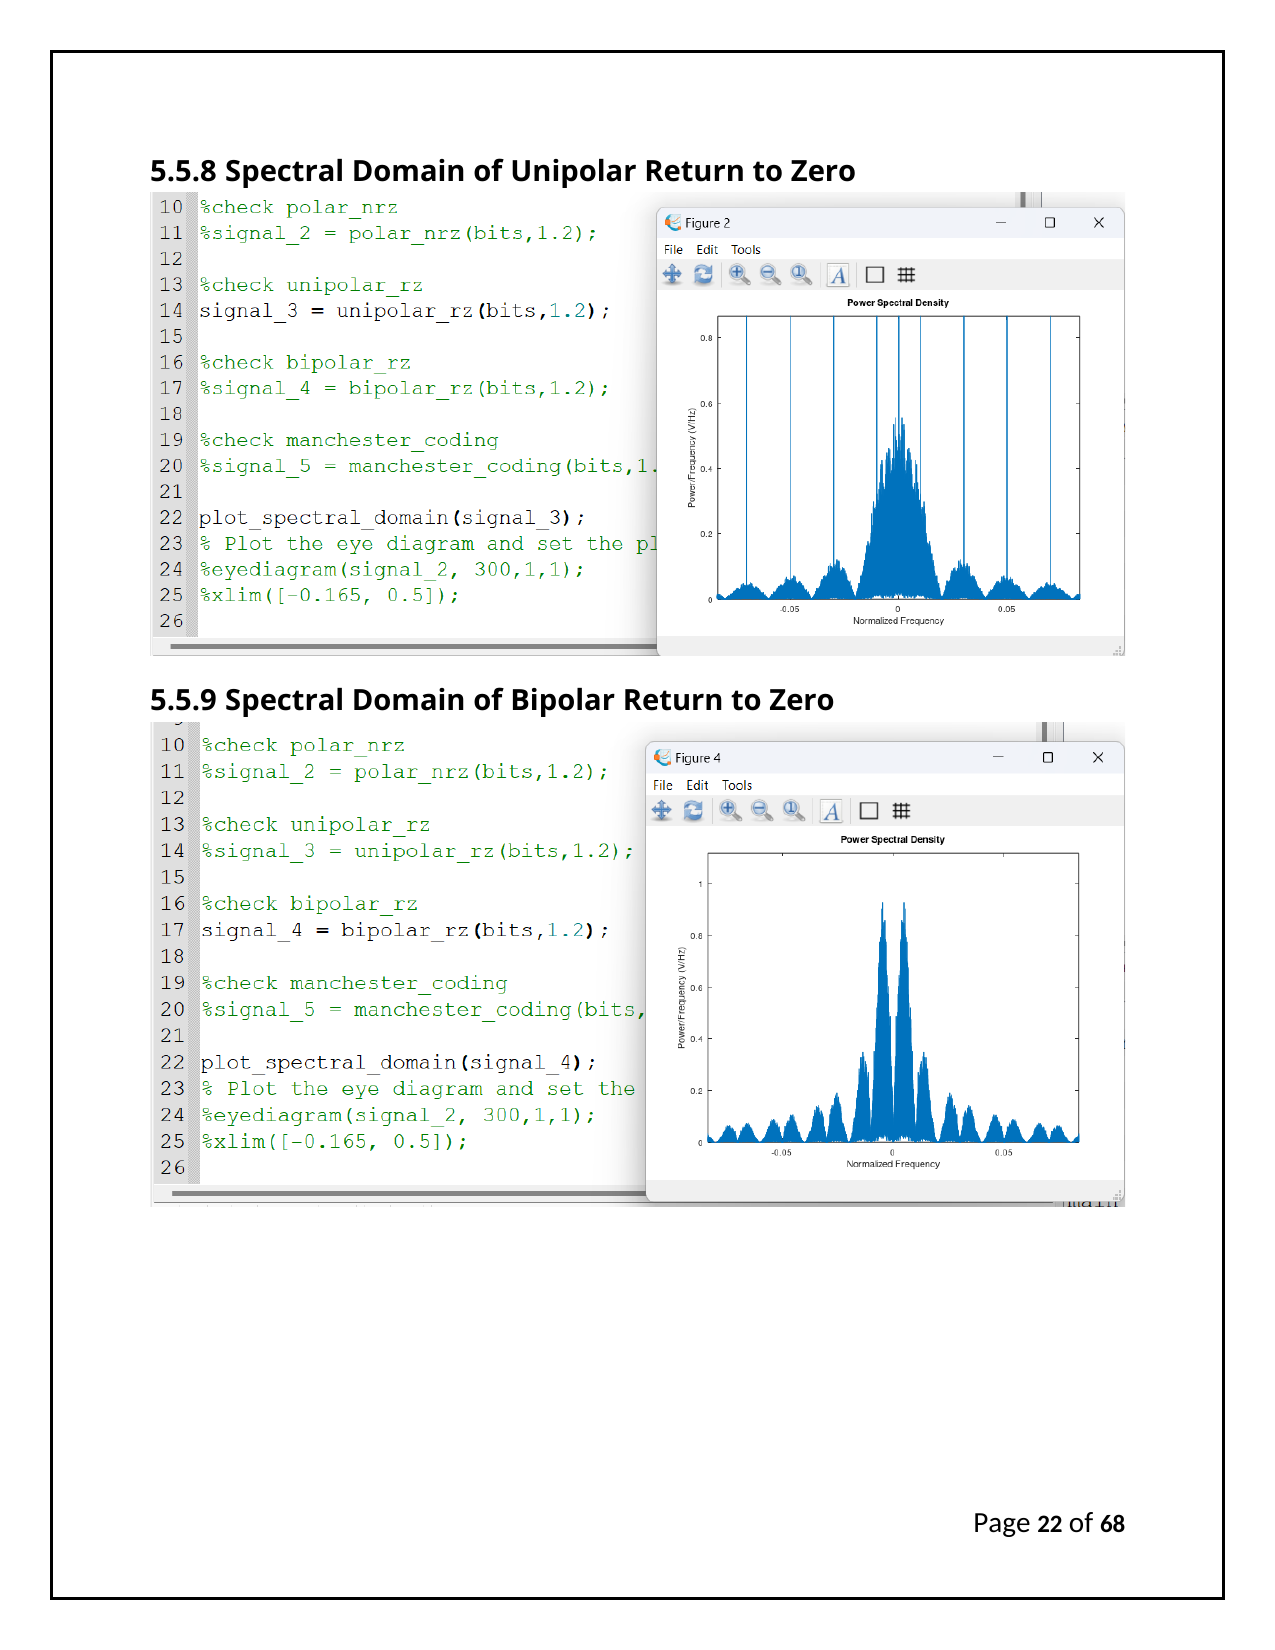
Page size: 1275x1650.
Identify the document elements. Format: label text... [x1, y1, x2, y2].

picture [150, 722, 1125, 1207]
picture [150, 192, 1125, 656]
subtitle Spectral Domain of Unipolar Return to Zero [150, 150, 1125, 190]
subtitle Spectral Domain of Bipolar Return to Zero [150, 679, 1125, 719]
